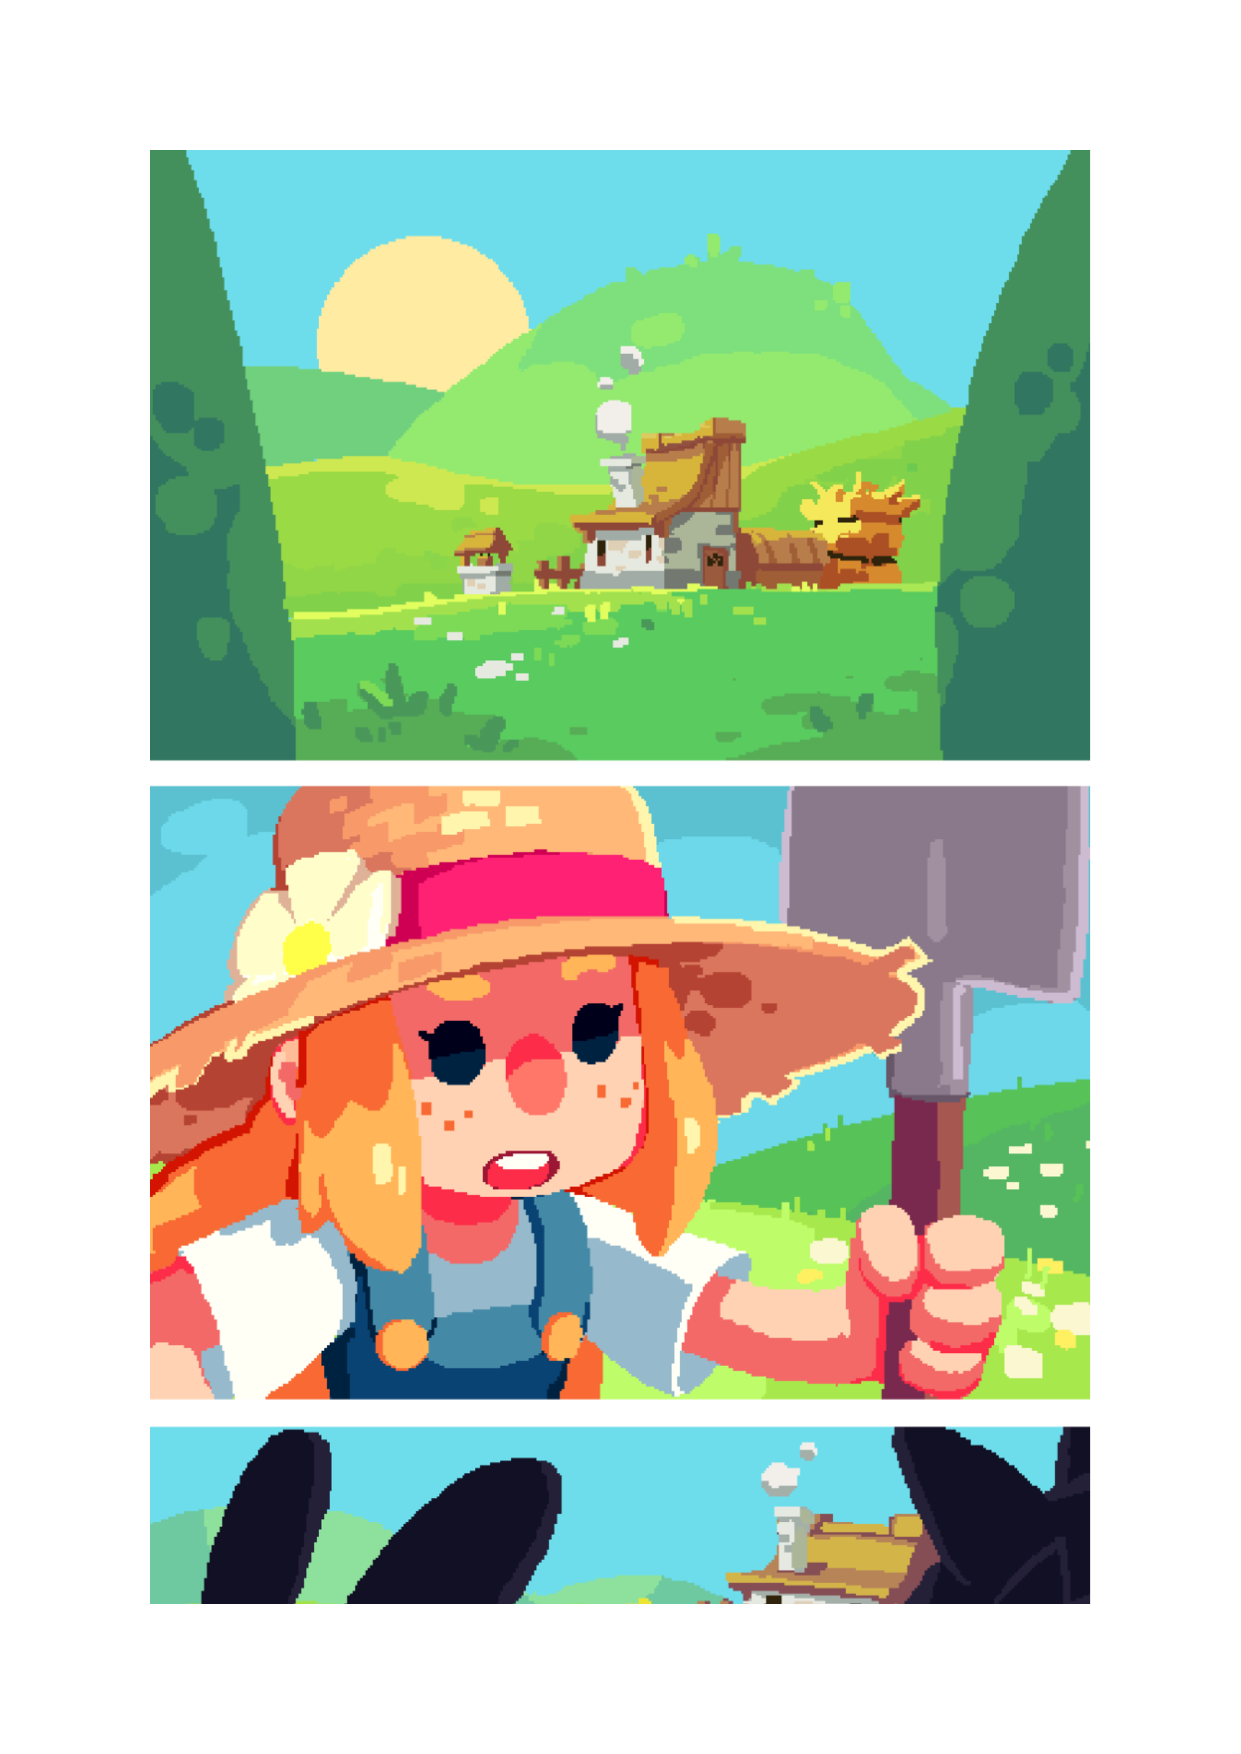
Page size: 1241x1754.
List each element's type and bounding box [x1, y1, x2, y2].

picture [150, 150, 1091, 1604]
